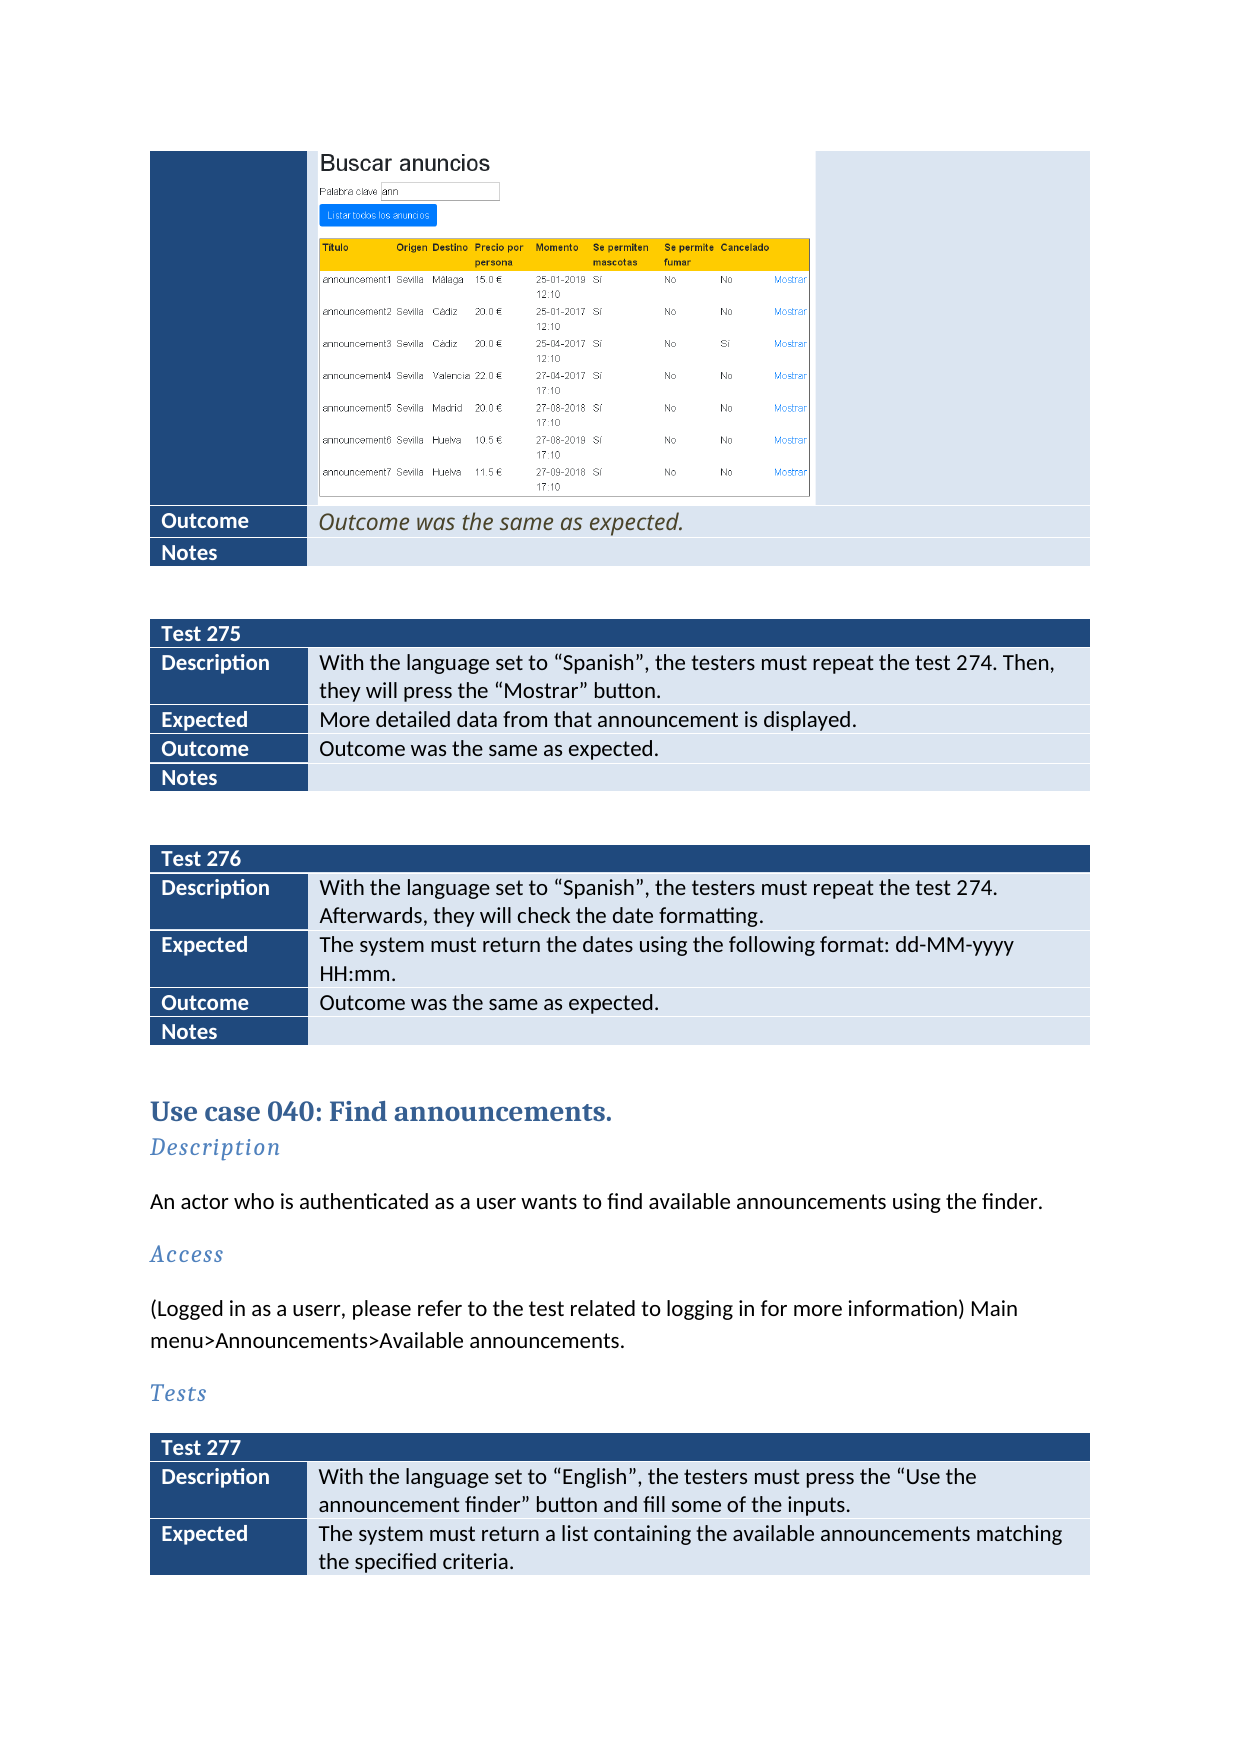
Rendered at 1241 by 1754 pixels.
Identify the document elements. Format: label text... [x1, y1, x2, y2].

text An actor who is authenticated as a user wants to find available announcements using the finder. [150, 1187, 1090, 1215]
subtitle Access [150, 1240, 1090, 1269]
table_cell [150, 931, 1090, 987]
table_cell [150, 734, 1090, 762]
subtitle Description [150, 1133, 1090, 1162]
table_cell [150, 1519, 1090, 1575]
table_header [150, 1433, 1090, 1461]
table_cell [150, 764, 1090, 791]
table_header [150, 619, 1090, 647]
picture [317, 151, 816, 505]
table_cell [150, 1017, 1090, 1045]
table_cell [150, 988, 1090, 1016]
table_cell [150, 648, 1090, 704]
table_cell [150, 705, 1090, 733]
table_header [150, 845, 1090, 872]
text (Logged in as a userr, please refer to the test related to logging in for more information) Main menu>Announcements>Available announcements. [150, 1294, 1090, 1354]
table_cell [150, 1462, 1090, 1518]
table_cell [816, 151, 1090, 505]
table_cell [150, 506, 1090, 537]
subtitle Tests [150, 1379, 1090, 1408]
subtitle Use case 040: Find announcements. [150, 1095, 1090, 1128]
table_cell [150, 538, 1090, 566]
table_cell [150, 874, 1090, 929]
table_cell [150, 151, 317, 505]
